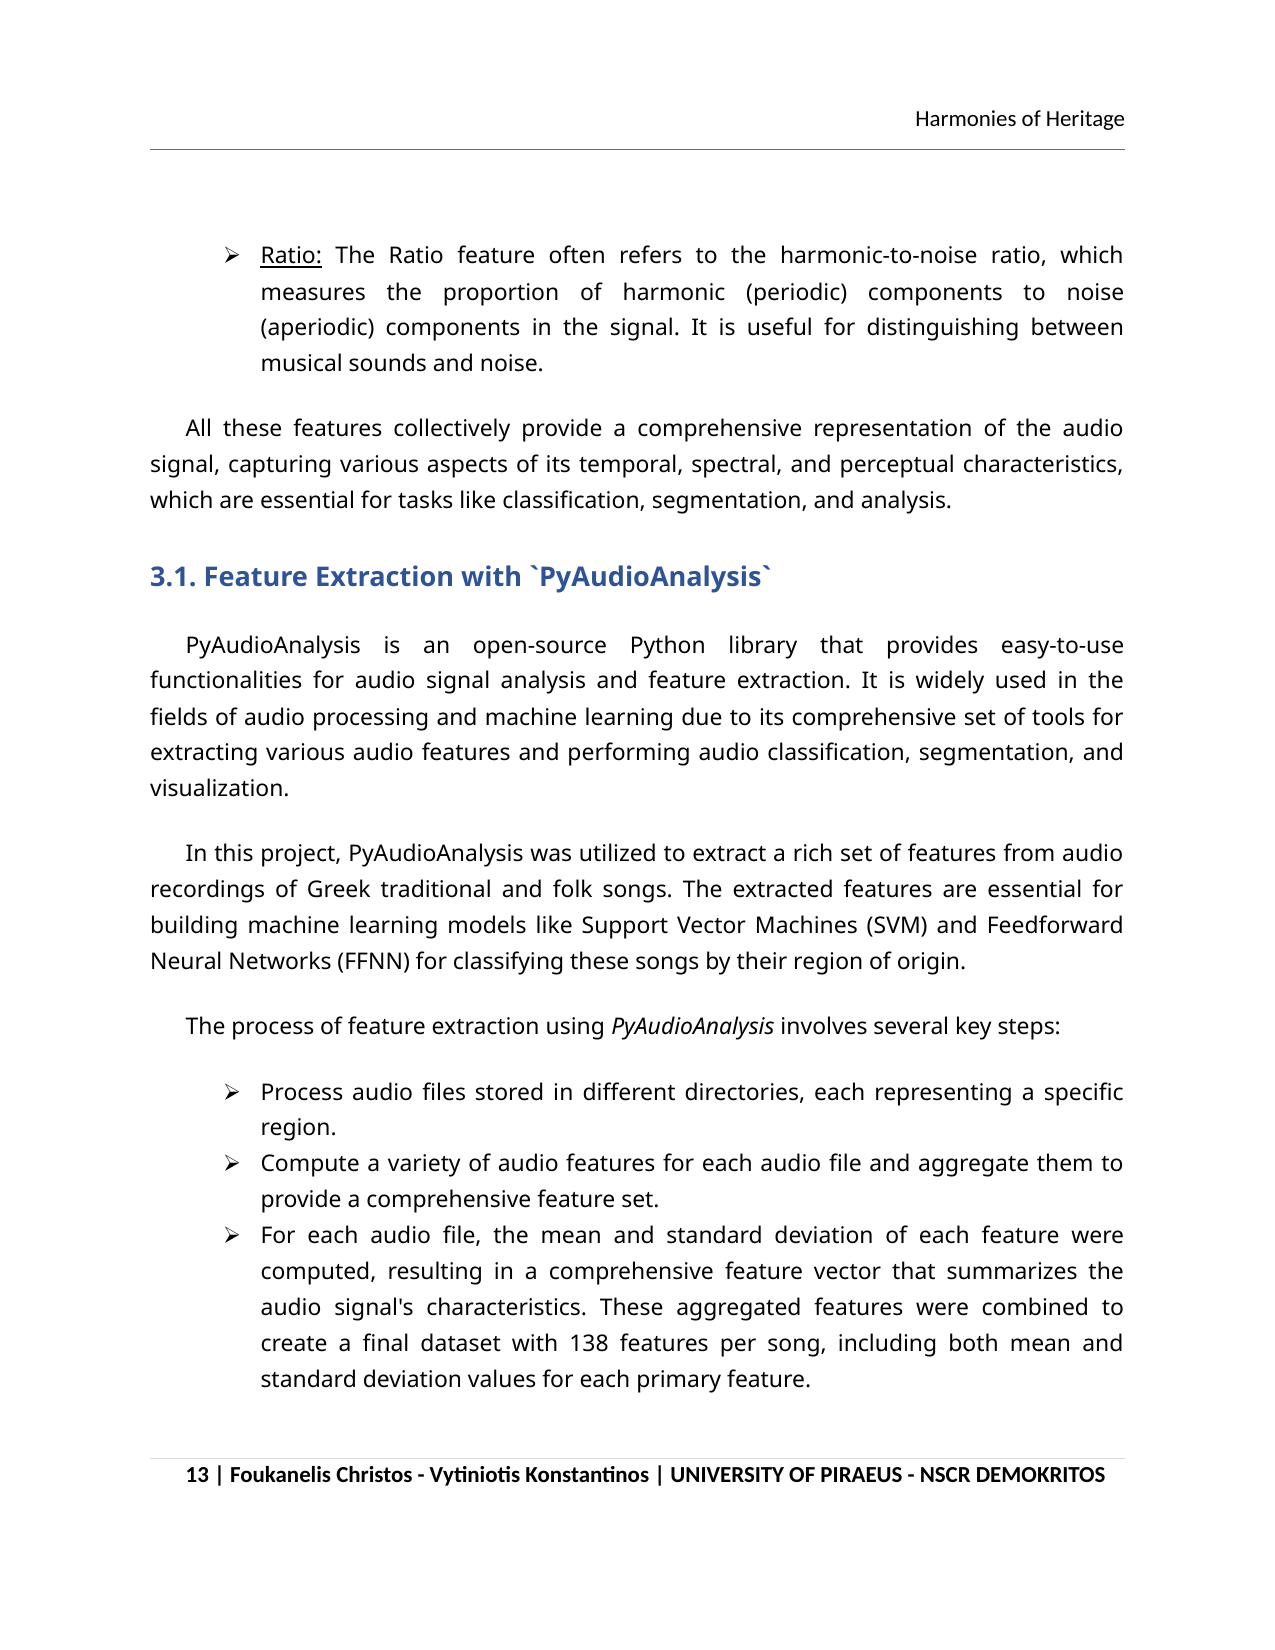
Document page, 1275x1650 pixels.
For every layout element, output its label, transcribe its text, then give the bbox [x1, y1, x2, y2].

list Compute a variety of audio features for each audio file and aggregate them to provide a comprehensive feature set. [223, 1147, 1125, 1214]
list Process audio files stored in different directories, each representing a specific region. [223, 1075, 1125, 1143]
text PyAudioAnalysis is an open-source Python library that provides easy-to-use functionalities for audio signal analysis and feature extraction. It is widely used in the fields of audio processing and machine learning due to its comprehensive set of tools for extracting various audio features and performing audio classification, segmentation, and visualization. [150, 628, 1125, 803]
text In this project, PyAudioAnalysis was utilized to extract a rich set of features from audio recordings of Greek traditional and folk songs. The extracted features are essential for building machine learning models like Support Vector Machines (SVM) and Feedforward Neural Networks (FFNN) for classifying these songs by their region of origin. [150, 837, 1125, 976]
list For each audio file, the mean and standard deviation of each feature were computed, resulting in a comprehensive feature vector that summarizes the audio signal's characteristics. These aggregated features were combined to create a final dataset with 138 features per song, including both mean and standard deviation values for each primary feature. [223, 1219, 1125, 1394]
text All these features collectively provide a comprehensive representation of the audio signal, capturing various aspects of its temporal, spectral, and perceptual characteristics, which are essential for tasks like classification, segmentation, and analysis. 3.1. Feature Extraction with `PyAudioAnalysis` [150, 412, 1125, 594]
list Ratio: The Ratio feature often refers to the harmonic-to-noise ratio, which measures the proportion of harmonic (periodic) components to noise (aperiodic) components in the signal. It is useful for distinguishing between musical sounds and noise. [223, 239, 1125, 378]
text The process of feature extraction using PyAudioAnalysis involves several key steps: [150, 1010, 1125, 1042]
